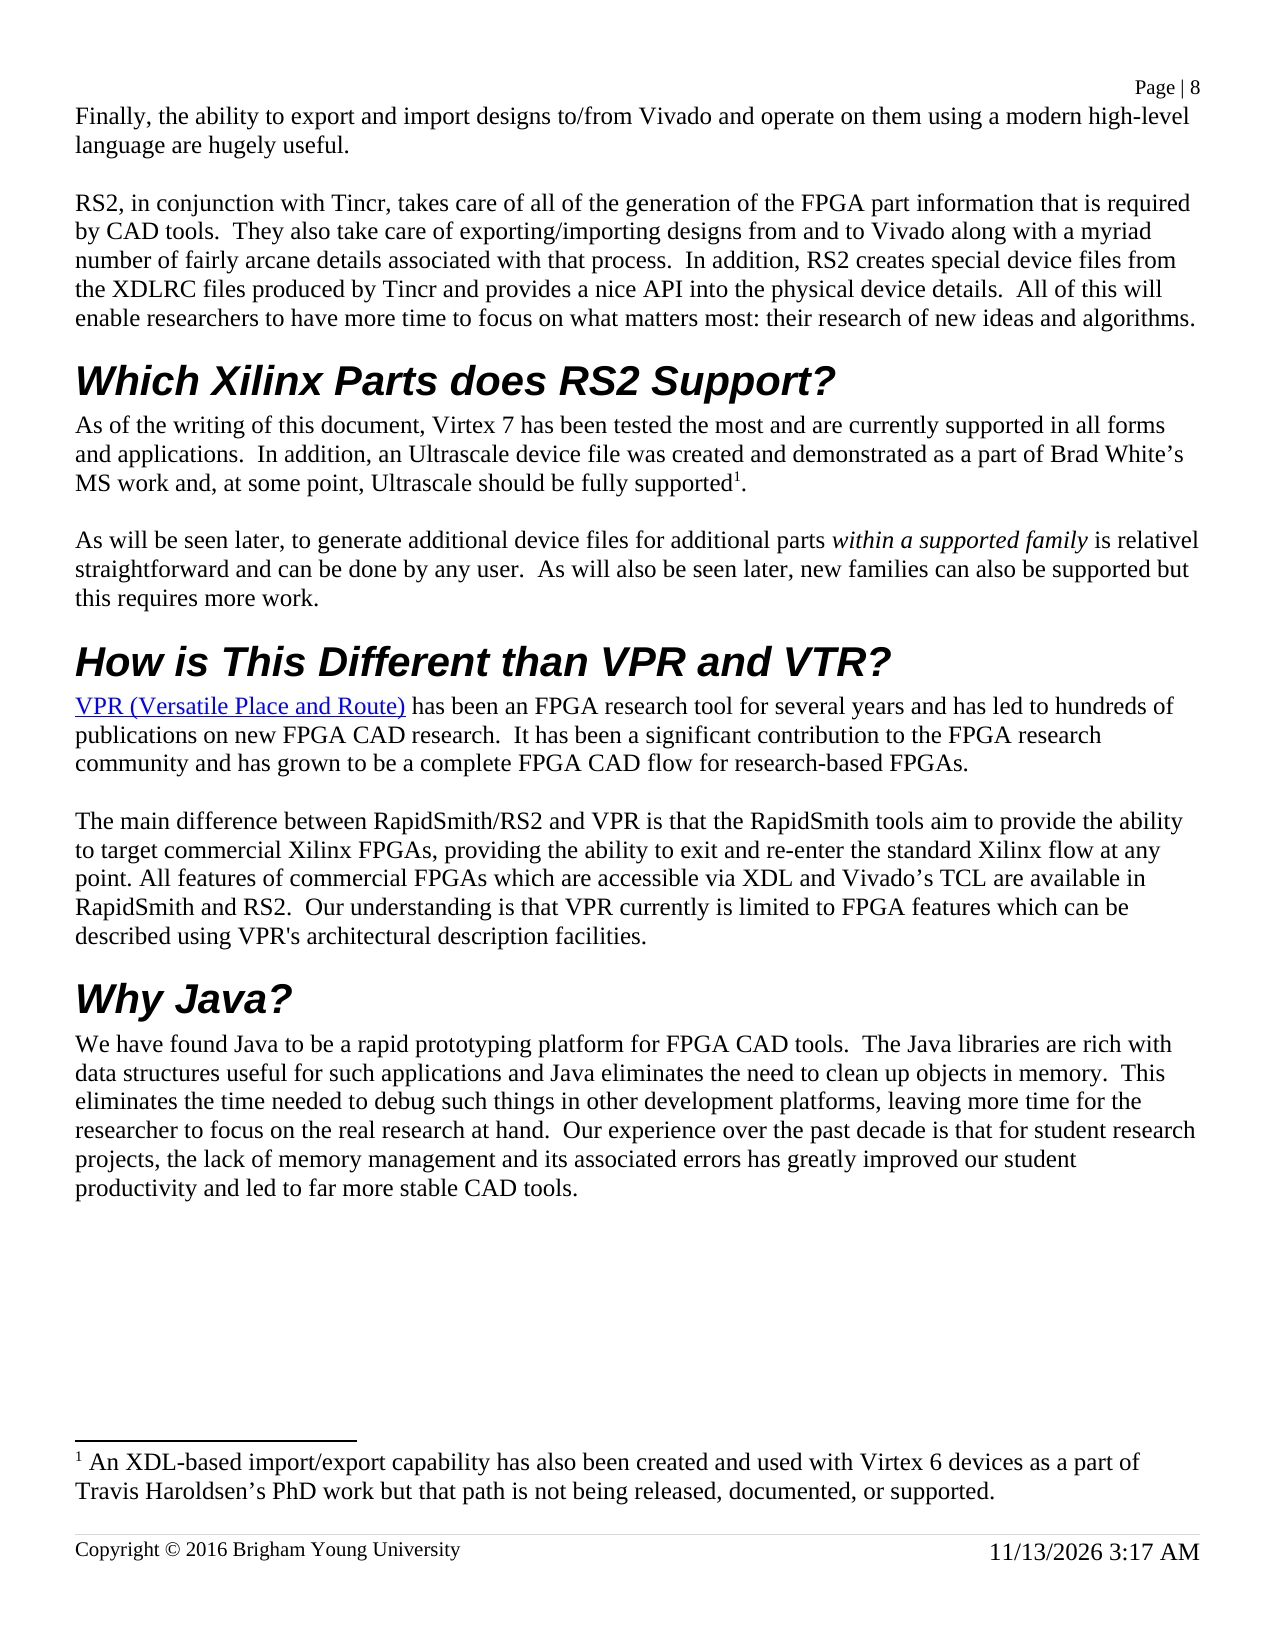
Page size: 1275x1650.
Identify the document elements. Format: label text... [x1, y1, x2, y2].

subtitle Which Xilinx Parts does RS2 Support? [75, 356, 1200, 404]
text We have found Java to be a rapid prototyping platform for FPGA CAD tools. The Java libraries are rich with data structures useful for such applications and Java eliminates the need to clean up objects in memory. This eliminates the time needed to debug such things in other development platforms, leaving more time for the researcher to focus on the real research at hand. Our experience over the past decade is that for student research projects, the lack of memory management and its associated errors has greatly improved our student productivity and led to far more stable CAD tools. [75, 1029, 1200, 1201]
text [75, 101, 1200, 159]
text RS2, in conjunction with Tincr, takes care of all of the generation of the FPGA part information that is required by CAD tools. They also take care of exporting/importing designs from and to Vivado along with a myriad number of fairly arcane details associated with that process. In addition, RS2 creates special device files from the XDLRC files produced by Tincr and provides a nice API into the physical device details. All of this will enable researchers to have more time to focus on what matters most: their research of new ideas and algorithms. [75, 188, 1200, 331]
text As will be seen later, to generate additional device files for additional parts within a supported family is relativel straightforward and can be done by any user. As will also be seen later, new families can also be supported but this requires more work. [75, 526, 1200, 612]
text As of the writing of this document, Virtex 7 has been tested the most and are currently supported in all forms and applications. In addition, an Ultrascale device file was created and demonstrated as a part of Brad White’s MS work and, at some point, Ultrascale should be fully supported. [75, 411, 1200, 497]
text VPR (Versatile Place and Route) has been an FPGA research tool for several years and has led to hundreds of publications on new FPGA CAD research. It has been a significant contribution to the FPGA research community and has grown to be a complete FPGA CAD flow for research-based FPGAs. [75, 691, 1200, 777]
subtitle Why Java? [75, 975, 1200, 1023]
subtitle How is This Different than VPR and VTR? [75, 637, 1200, 685]
text The main difference between RapidSmith/RS2 and VPR is that the RapidSmith tools aim to provide the ability to target commercial Xilinx FPGAs, providing the ability to exit and re-enter the standard Xilinx flow at any point. All features of commercial FPGAs which are accessible via XDL and Vivado’s TCL are available in RapidSmith and RS2. Our understanding is that VPR currently is limited to FPGA features which can be described using VPR's architectural description facilities. [75, 806, 1200, 950]
